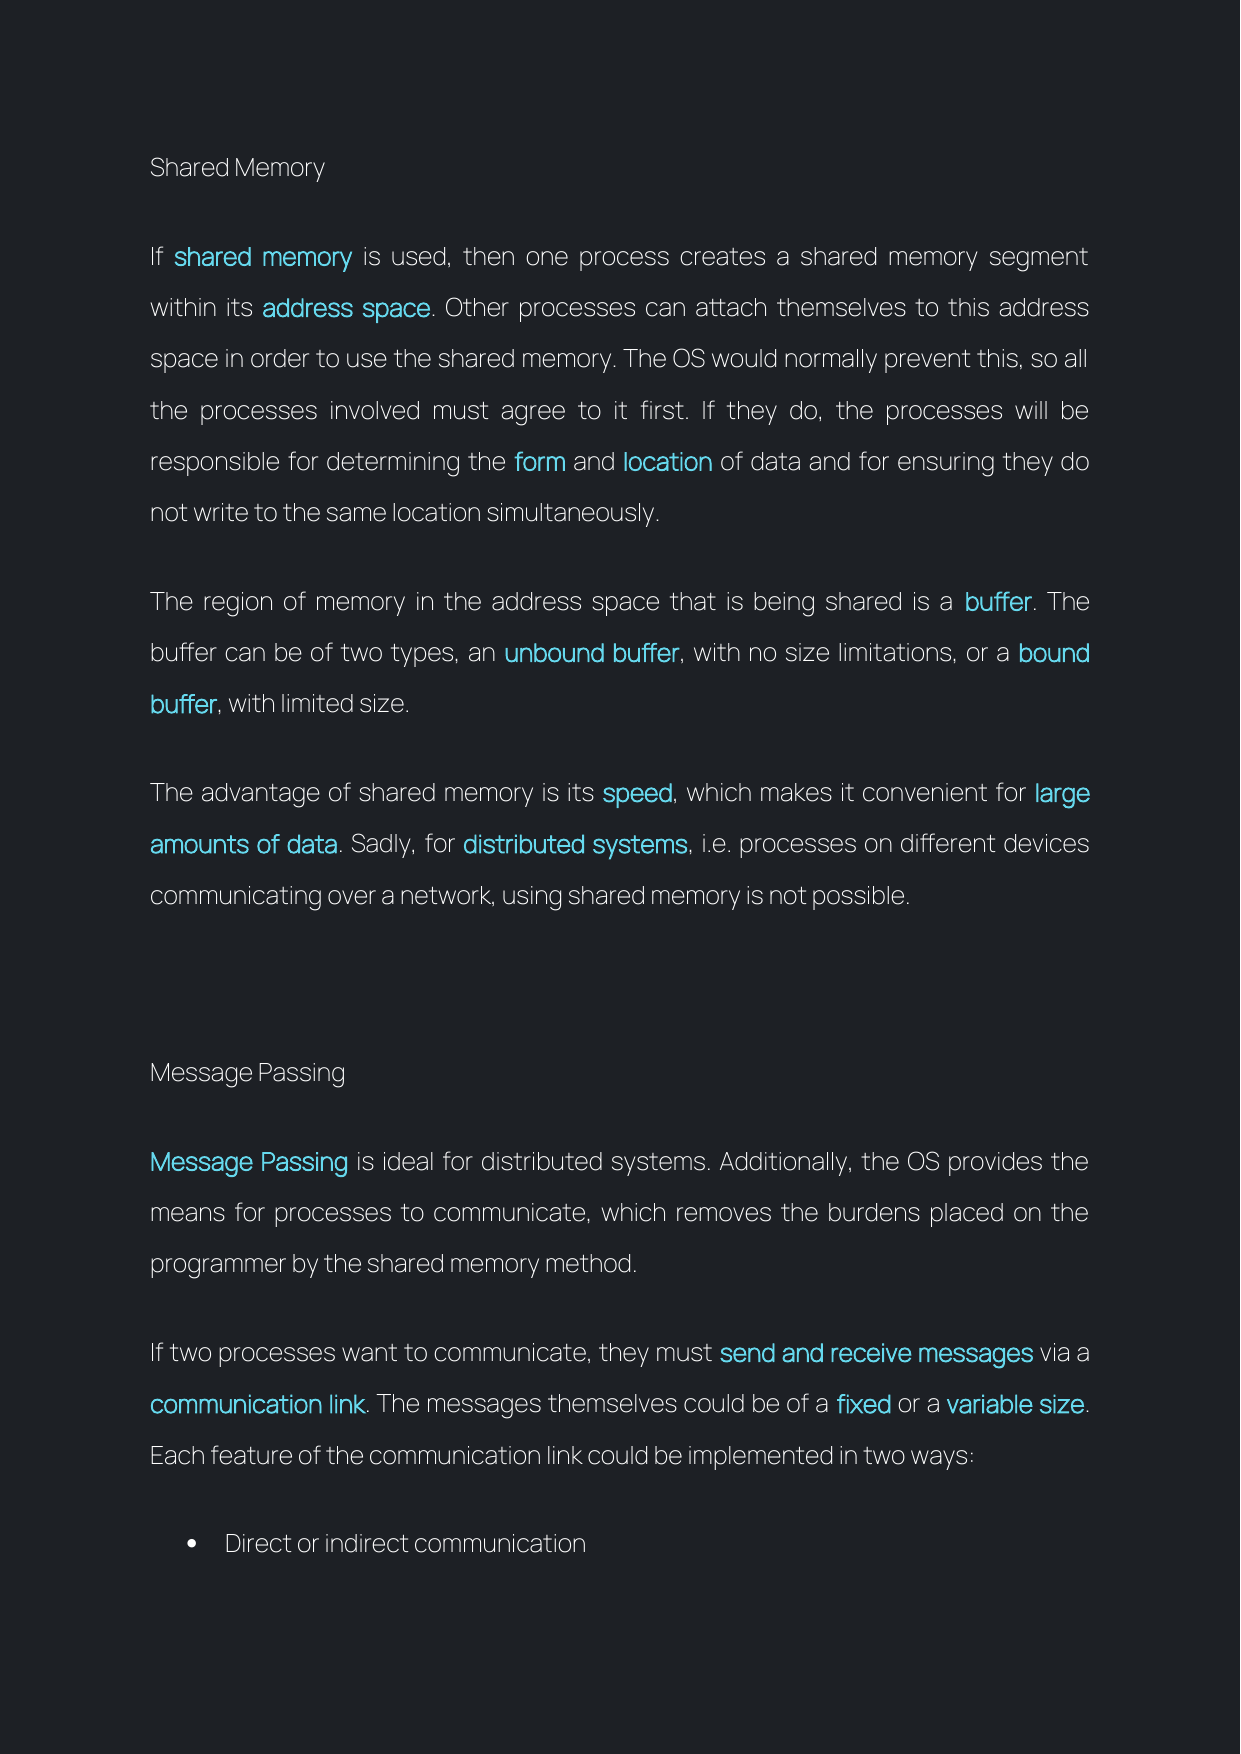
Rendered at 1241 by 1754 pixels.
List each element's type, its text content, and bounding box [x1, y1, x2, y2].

text If shared memory is used, then one process creates a shared memory segment within its address space. Other processes can attach themselves to this address space in order to use the shared memory. The OS would normally prevent this, so all the processes involved must agree to it first. If they do, the processes will be responsible for determining the form and location of data and for ensuring they do not write to the same location simultaneously. [150, 239, 1090, 529]
subtitle Shared Memory [150, 150, 1090, 184]
subtitle Message Passing [150, 1055, 1090, 1089]
text If two processes want to communicate, they must send and receive messages via a communication link. The messages themselves could be of a fixed or a variable size. Each feature of the communication link could be implemented in two ways: [150, 1335, 1090, 1472]
text The region of memory in the address space that is being shared is a buffer. The buffer can be of two types, an unbound buffer, with no size limitations, or a bound buffer, with limited size. [150, 584, 1090, 720]
text Message Passing is ideal for distributed systems. Additionally, the OS provides the means for processes to communicate, which removes the burdens placed on the programmer by the shared memory method. [150, 1144, 1090, 1280]
list Direct or indirect communication [187, 1526, 1090, 1560]
text The advantage of shared memory is its speed, which makes it convenient for large amounts of data. Sadly, for distributed systems, i.e. processes on different devices communicating over a network, using shared memory is not possible. [150, 775, 1090, 912]
